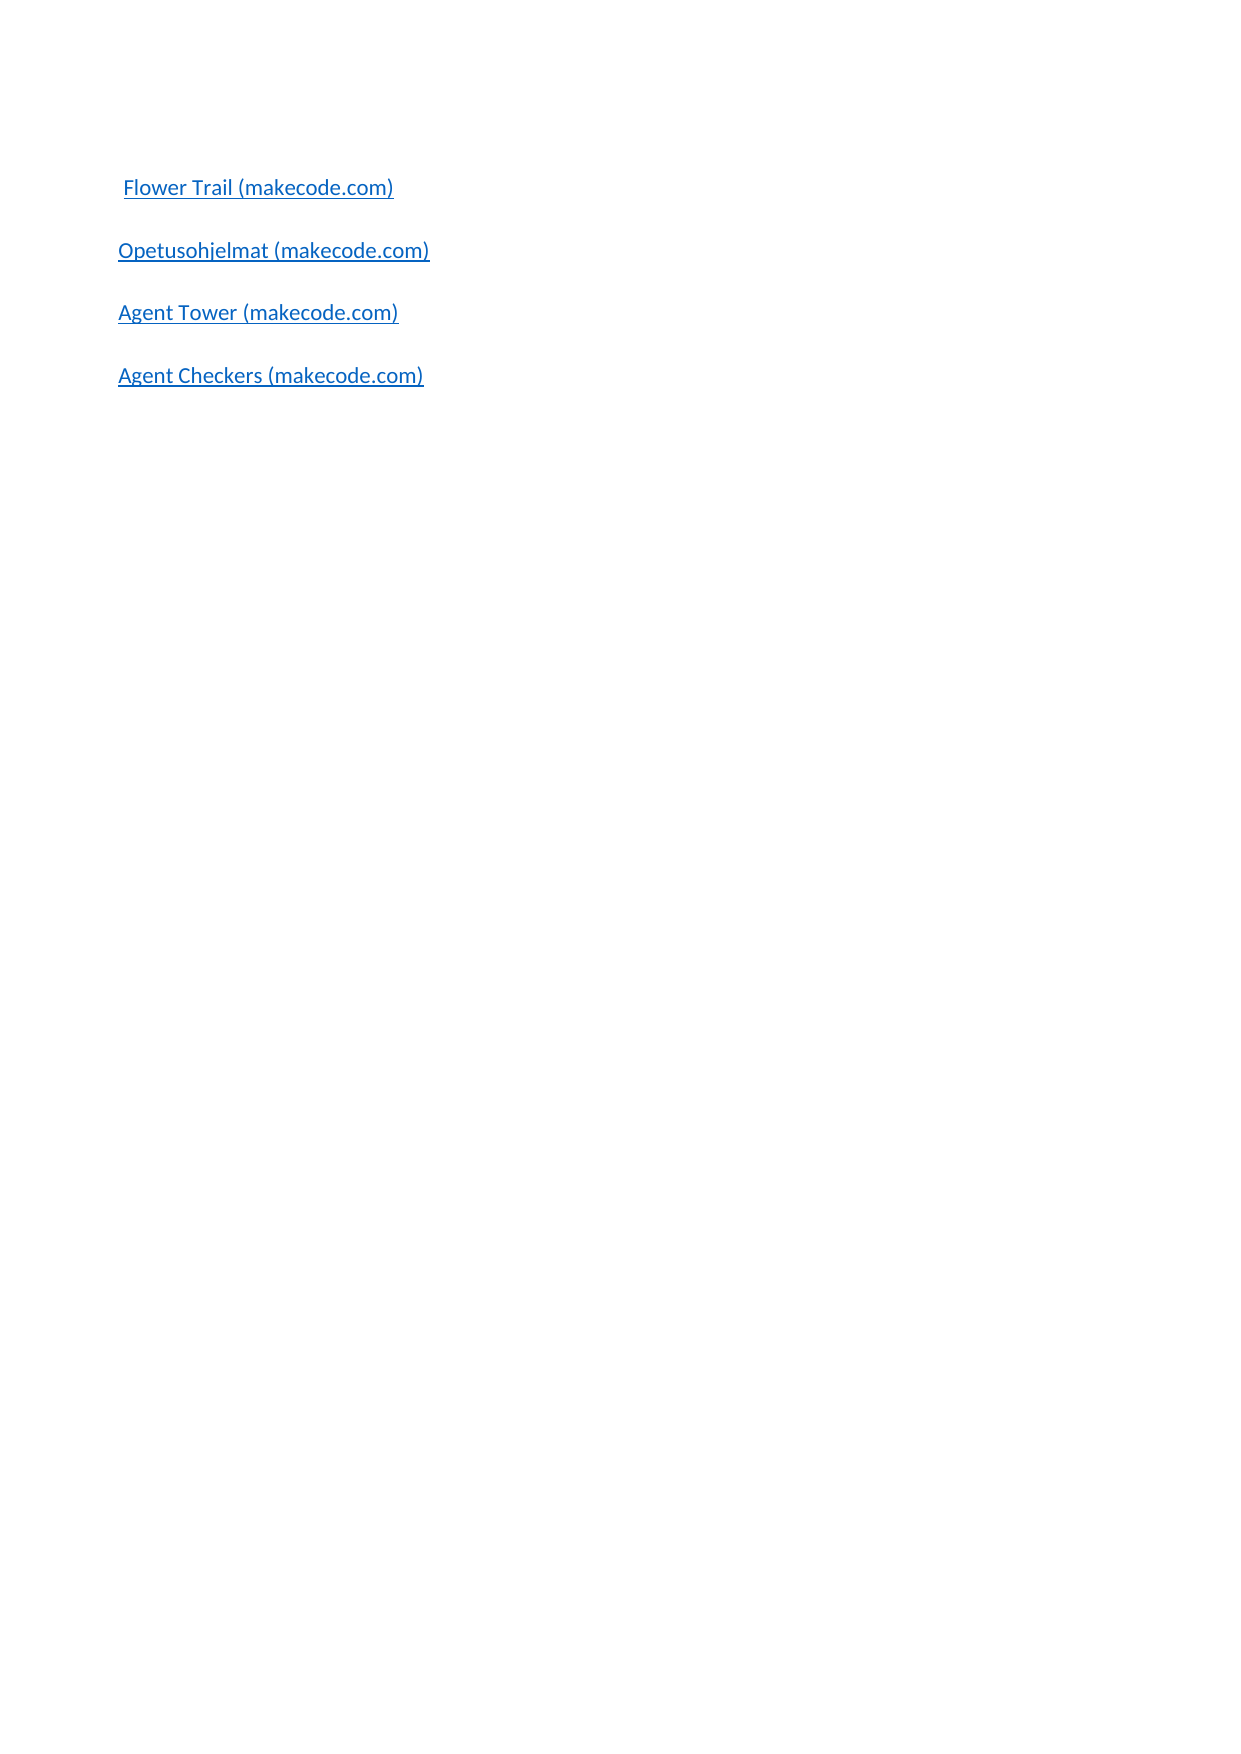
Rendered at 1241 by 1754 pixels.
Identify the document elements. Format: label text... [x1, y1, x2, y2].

text Agent Tower (makecode.com) [118, 298, 1122, 327]
text Agent Checkers (makecode.com) [118, 361, 1122, 389]
text Opetusohjelmat (makecode.com) [118, 236, 1122, 264]
text Flower Trail (makecode.com) [118, 173, 1122, 202]
